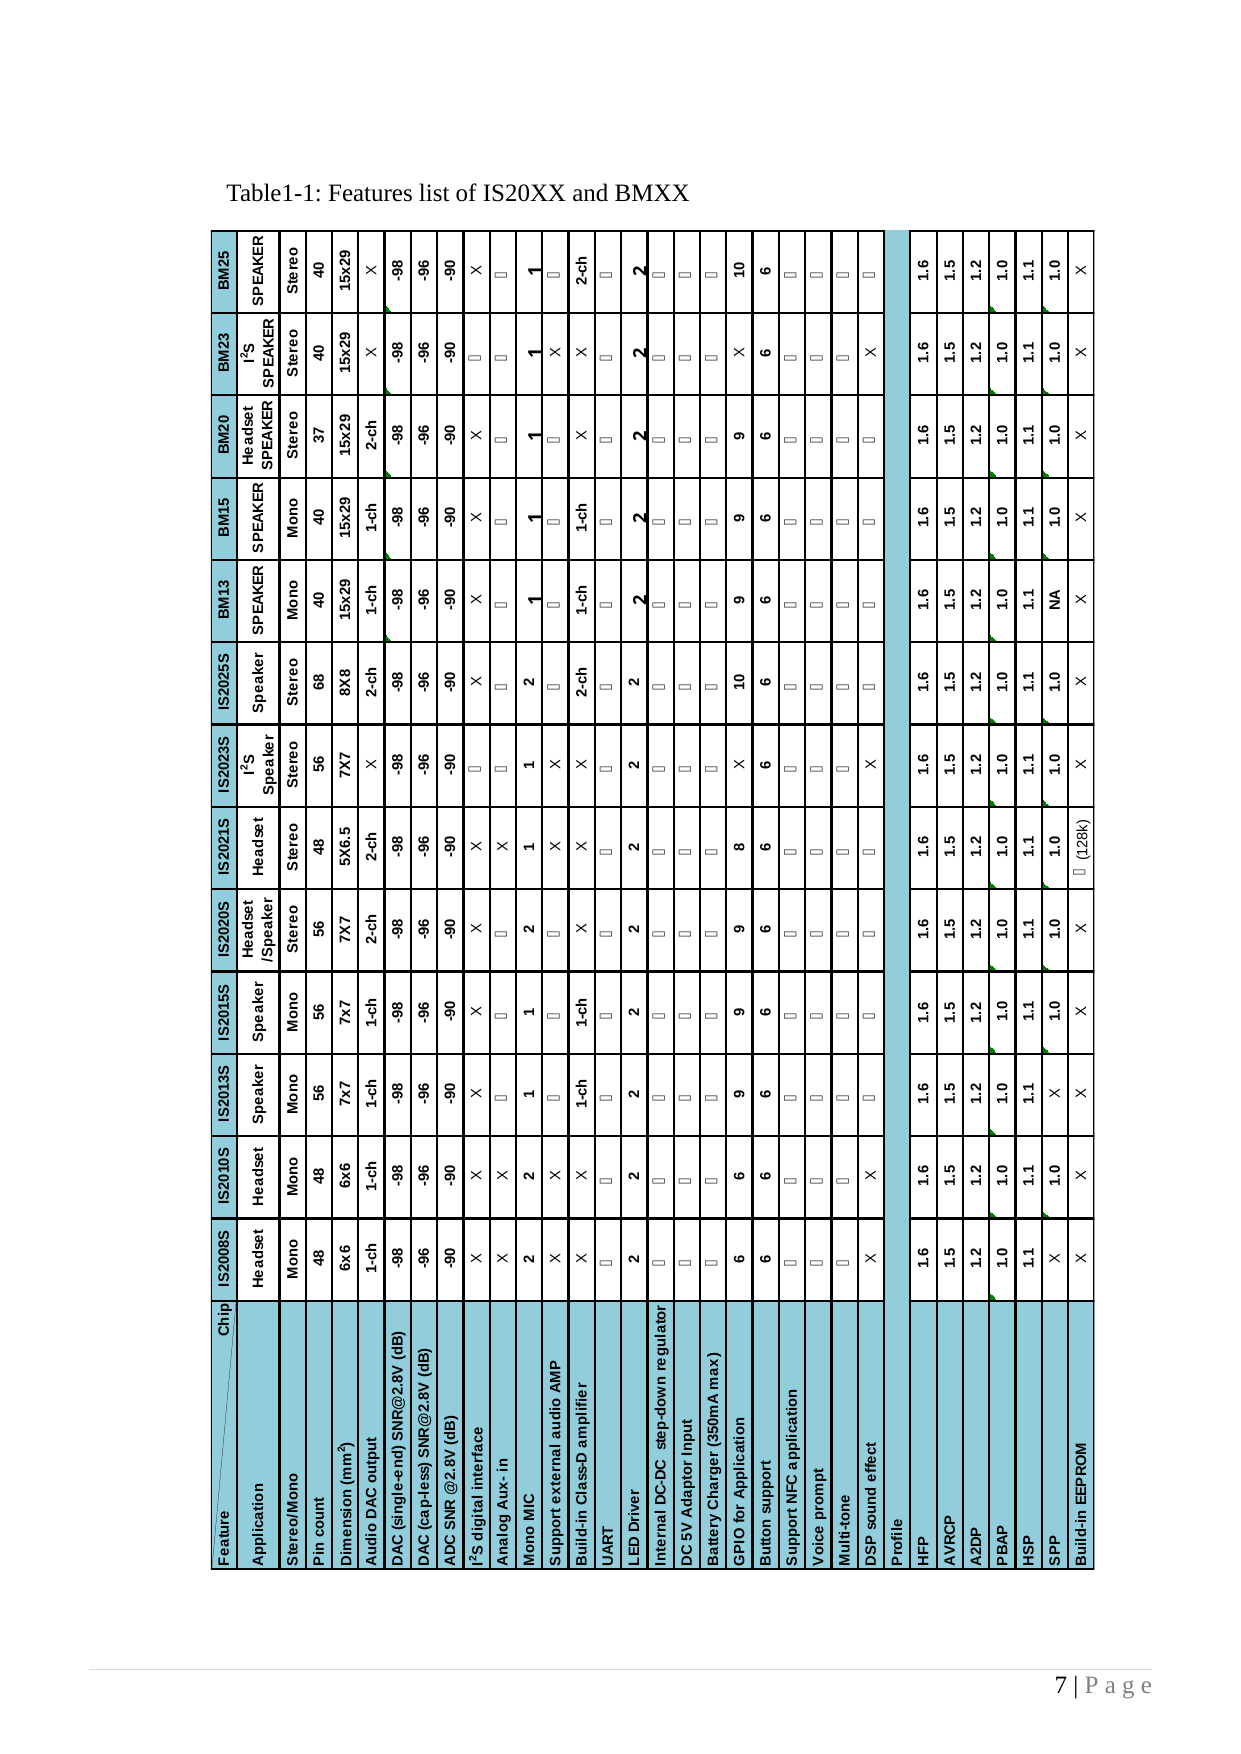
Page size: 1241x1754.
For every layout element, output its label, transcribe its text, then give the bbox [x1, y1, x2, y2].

text Table1-1: Features list of IS20XX and BMXX [139, 173, 1152, 211]
